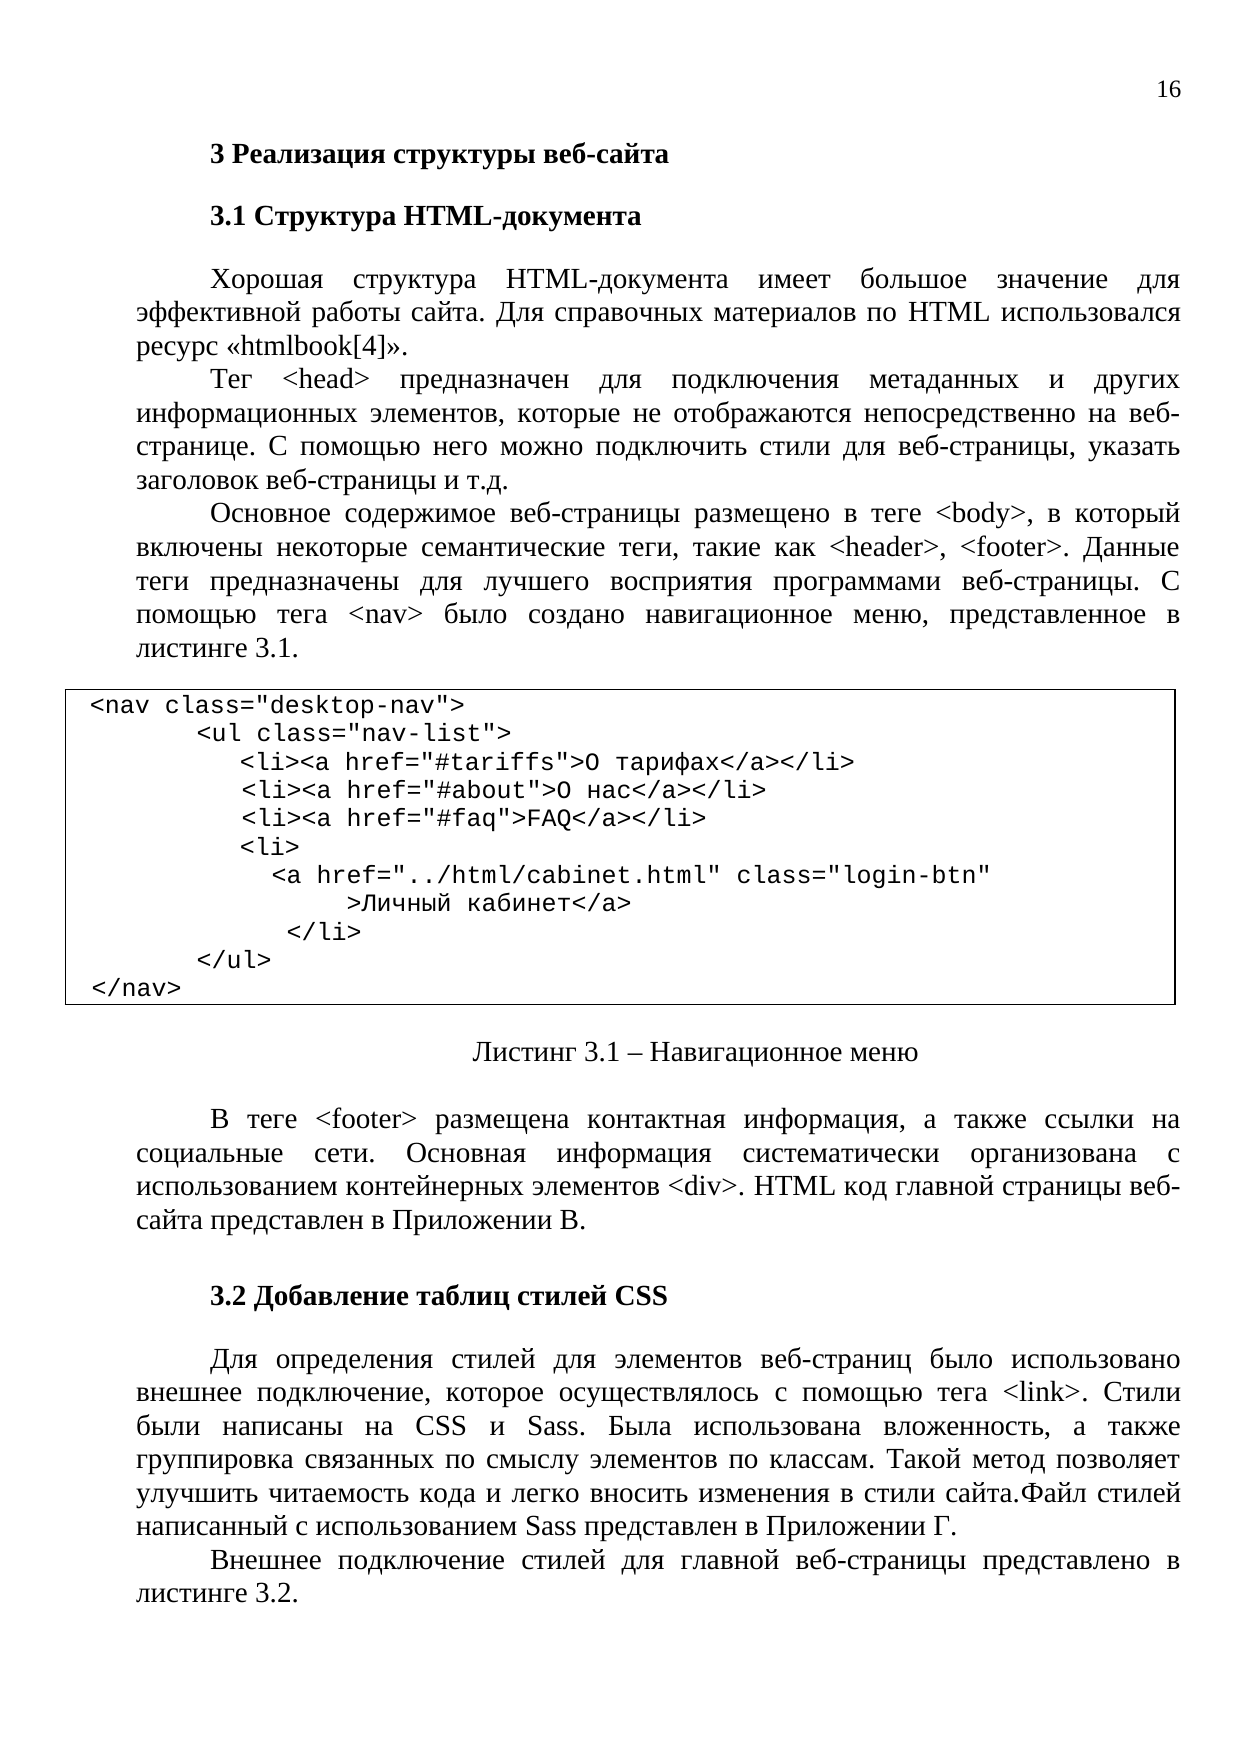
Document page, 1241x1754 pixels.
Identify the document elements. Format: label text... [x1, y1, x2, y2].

text В теге <footer> размещена контактная информация, а также ссылки на социальные сети. Основная информация систематически организована с использованием контейнерных элементов <div>. HTML код главной страницы веб-сайта представлен в Приложении В. [136, 1101, 1181, 1235]
text Хорошая структура HTML-документа имеет большое значение для эффективной работы сайта. Для справочных материалов по HTML использовался ресурс «htmlbook[4]». [136, 261, 1181, 361]
text Основное содержимое веб-страницы размещено в теге <body>, в который включены некоторые семантические теги, такие как <header>, <footer>. Данные теги предназначены для лучшего восприятия программами веб-страницы. С помощью тега <nav> было создано навигационное меню, представленное в листинге 3.1. [136, 496, 1181, 663]
text Тег <head> предназначен для подключения метаданных и других информационных элементов, которые не отображаются непосредственно на веб-странице. С помощью него можно подключить стили для веб-страницы, указать заголовок веб-страницы и т.д. [136, 361, 1181, 496]
text 3.1 Структура HTML-документа [136, 198, 1181, 232]
text Листинг 3.1 – Навигационное меню [136, 1034, 1181, 1068]
text Для определения стилей для элементов веб-страниц было использовано внешнее подключение, которое осуществлялось с помощью тега <link>. Стили были написаны на CSS и Sass. Была использована вложенность, а также группировка связанных по смыслу элементов по классам. Такой метод позволяет улучшить читаемость кода и легко вносить изменения в стили сайта.Файл стилей написанный с использованием Sass представлен в Приложении Г. [136, 1341, 1181, 1542]
text Внешнее подключение стилей для главной веб-страницы представлено в листинге 3.2. [136, 1542, 1181, 1609]
text 3.2 Добавление таблиц стилей CSS [136, 1278, 1181, 1312]
table_header <nav class="desktop-nav"> <ul class="nav-list"> <li><a href="#tariffs">О тарифах</a></li> <li><a href="#about">О нас</a></li> <li><a href="#faq">FAQ</a></li> <li> <a href="../html/сabinet.html" class="login-btn" >Личный кабинет</a> </li> </ul> </nav> [66, 690, 1174, 1004]
text 3 Реализация структуры веб-сайта [136, 136, 1181, 170]
